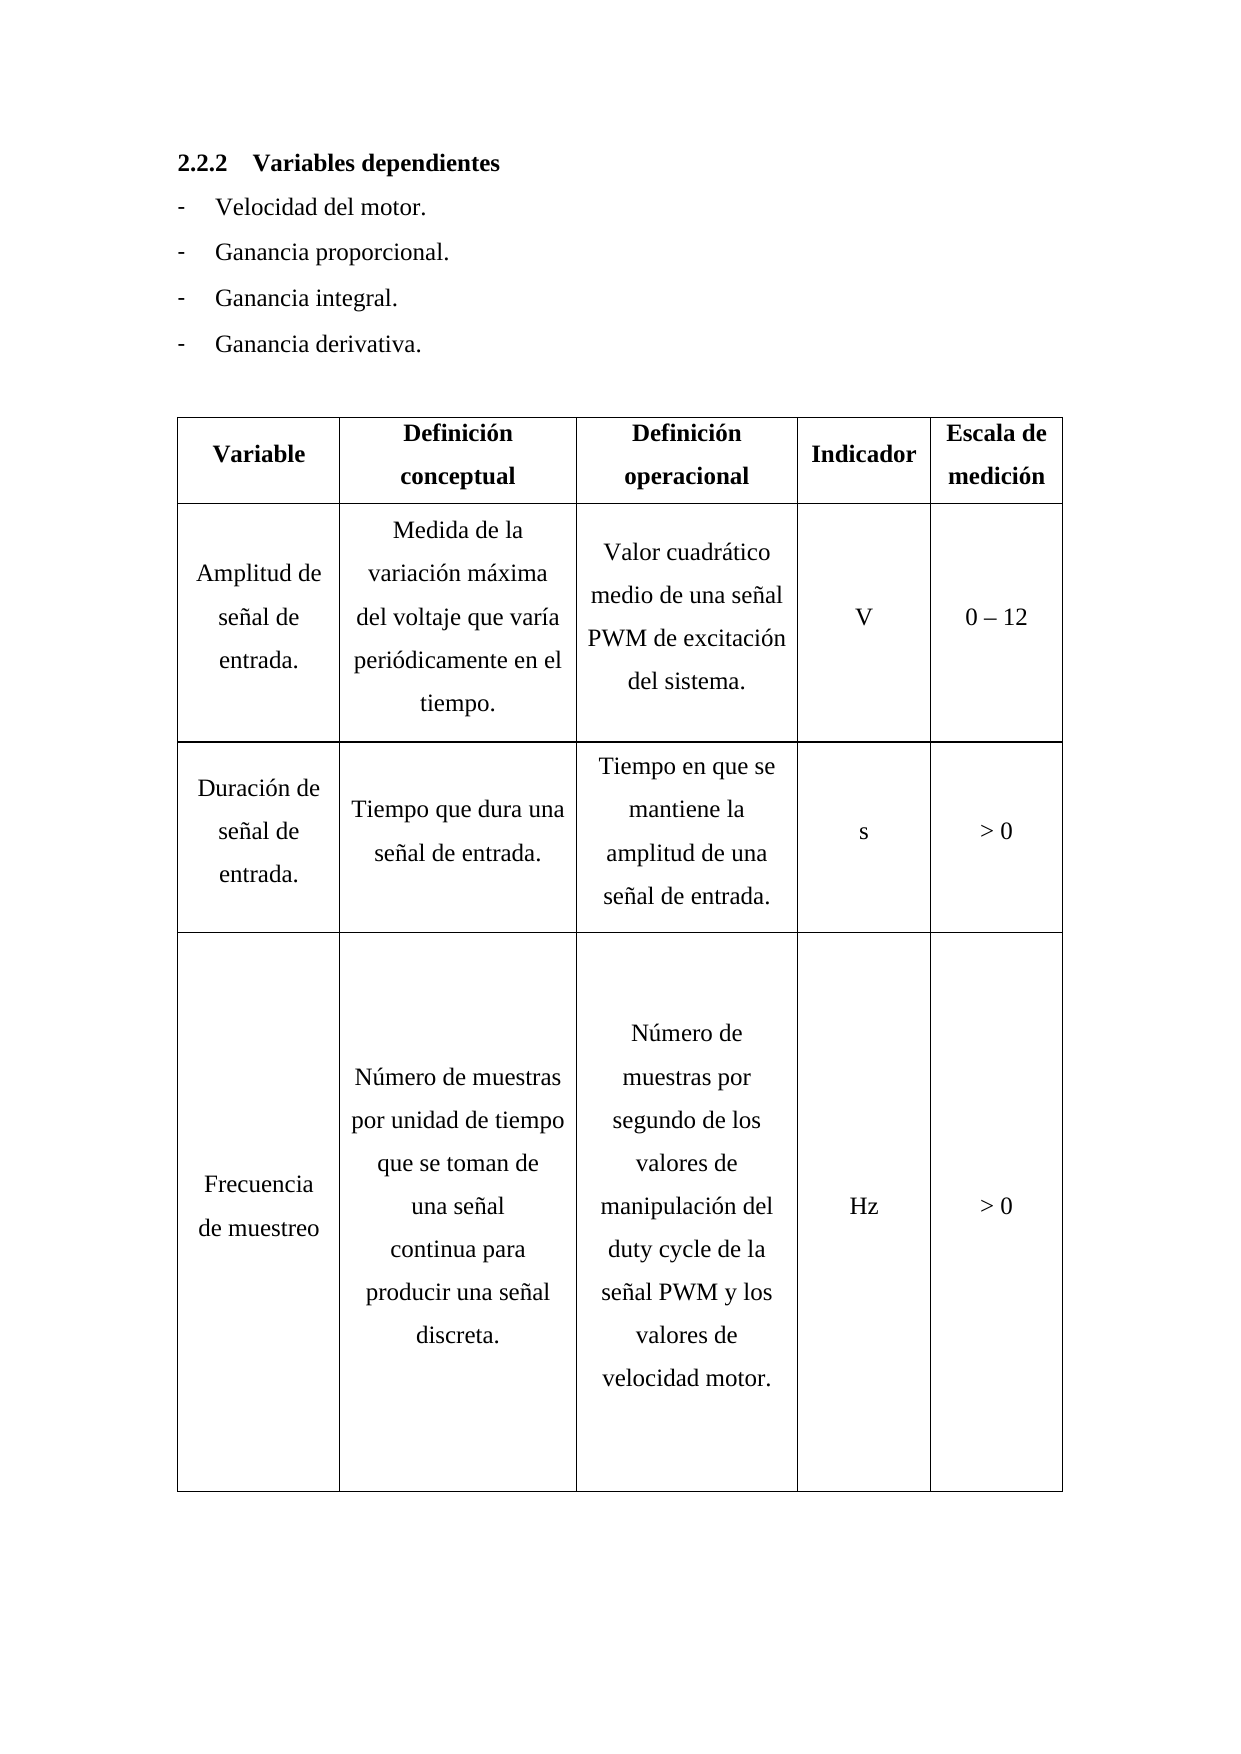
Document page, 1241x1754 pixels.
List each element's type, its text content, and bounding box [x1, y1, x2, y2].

table_header Indicador [798, 418, 930, 503]
table_cell Tiempo en que se mantiene la amplitud de una señal de entrada. [577, 743, 797, 932]
list Velocidad del motor. [177, 191, 1063, 221]
table_cell Número de muestras por segundo de los valores de manipulación del duty cycle de la señal PWM y los valores de velocidad motor. [577, 933, 797, 1491]
table_cell > 0 [931, 933, 1062, 1491]
table_cell Frecuencia de muestreo [178, 933, 339, 1491]
table_cell Duración de señal de entrada. [178, 743, 339, 932]
table_cell > 0 [931, 743, 1062, 932]
table_header Definición operacional [577, 418, 797, 503]
table_cell s [798, 743, 930, 932]
subtitle Variables dependientes [177, 148, 1063, 176]
list Ganancia derivativa. [177, 328, 1063, 358]
table_cell Medida de la variación máxima del voltaje que varía periódicamente en el tiempo. [340, 504, 576, 741]
table_cell 0 – 12 [931, 504, 1062, 741]
table_cell Valor cuadrático medio de una señal PWM de excitación del sistema. [577, 504, 797, 741]
list Ganancia proporcional. [177, 236, 1063, 267]
list Ganancia integral. [177, 282, 1063, 313]
table_header Variable [178, 418, 339, 503]
table_cell V [798, 504, 930, 741]
table_cell Hz [798, 933, 930, 1491]
table_cell Amplitud de señal de entrada. [178, 504, 339, 741]
table_header Definición conceptual [340, 418, 576, 503]
table_cell Número de muestras por unidad de tiempo que se toman de una señal continua para producir una señal discreta. [340, 933, 576, 1491]
table_cell Tiempo que dura una señal de entrada. [340, 743, 576, 932]
table_header Escala de medición [931, 418, 1062, 503]
